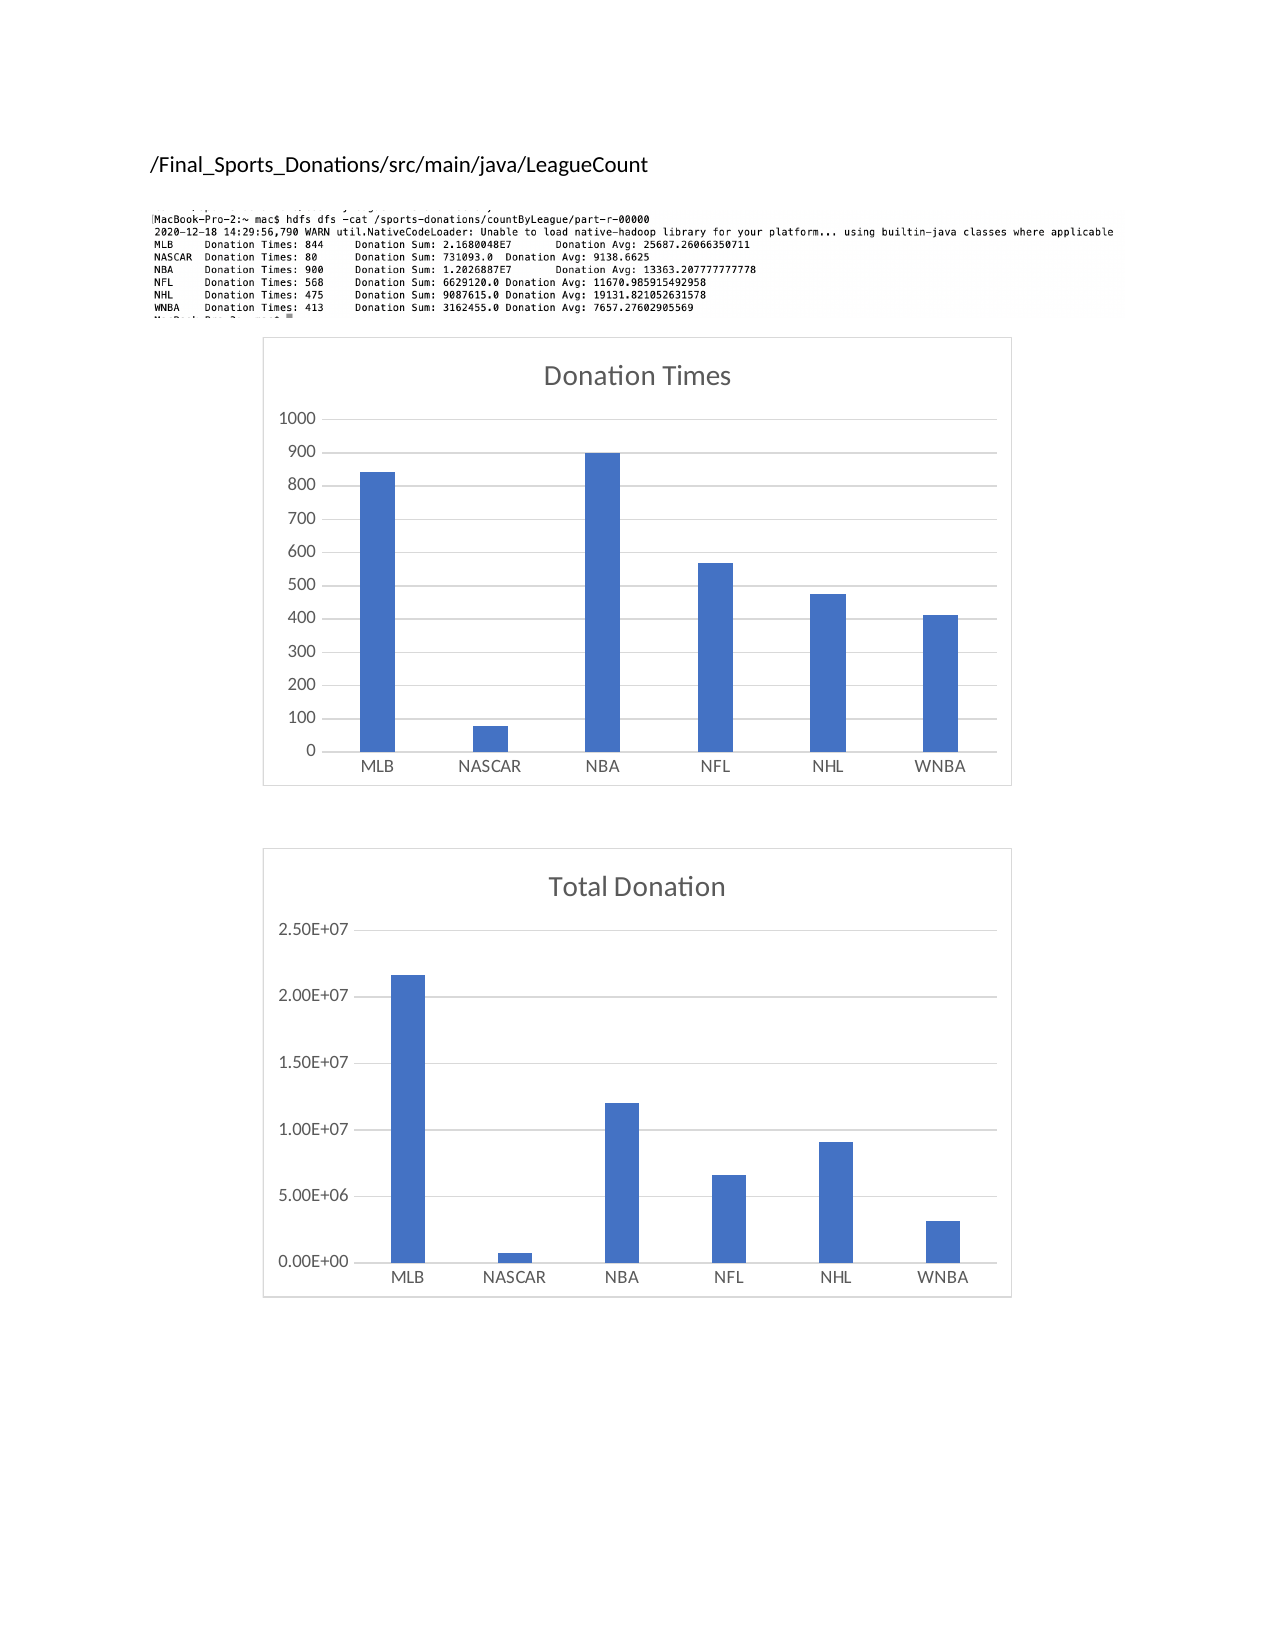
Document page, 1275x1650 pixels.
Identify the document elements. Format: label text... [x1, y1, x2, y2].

picture [150, 210, 1125, 318]
list /Final_Sports_Donations/src/main/java/LeagueCount [150, 150, 1125, 178]
